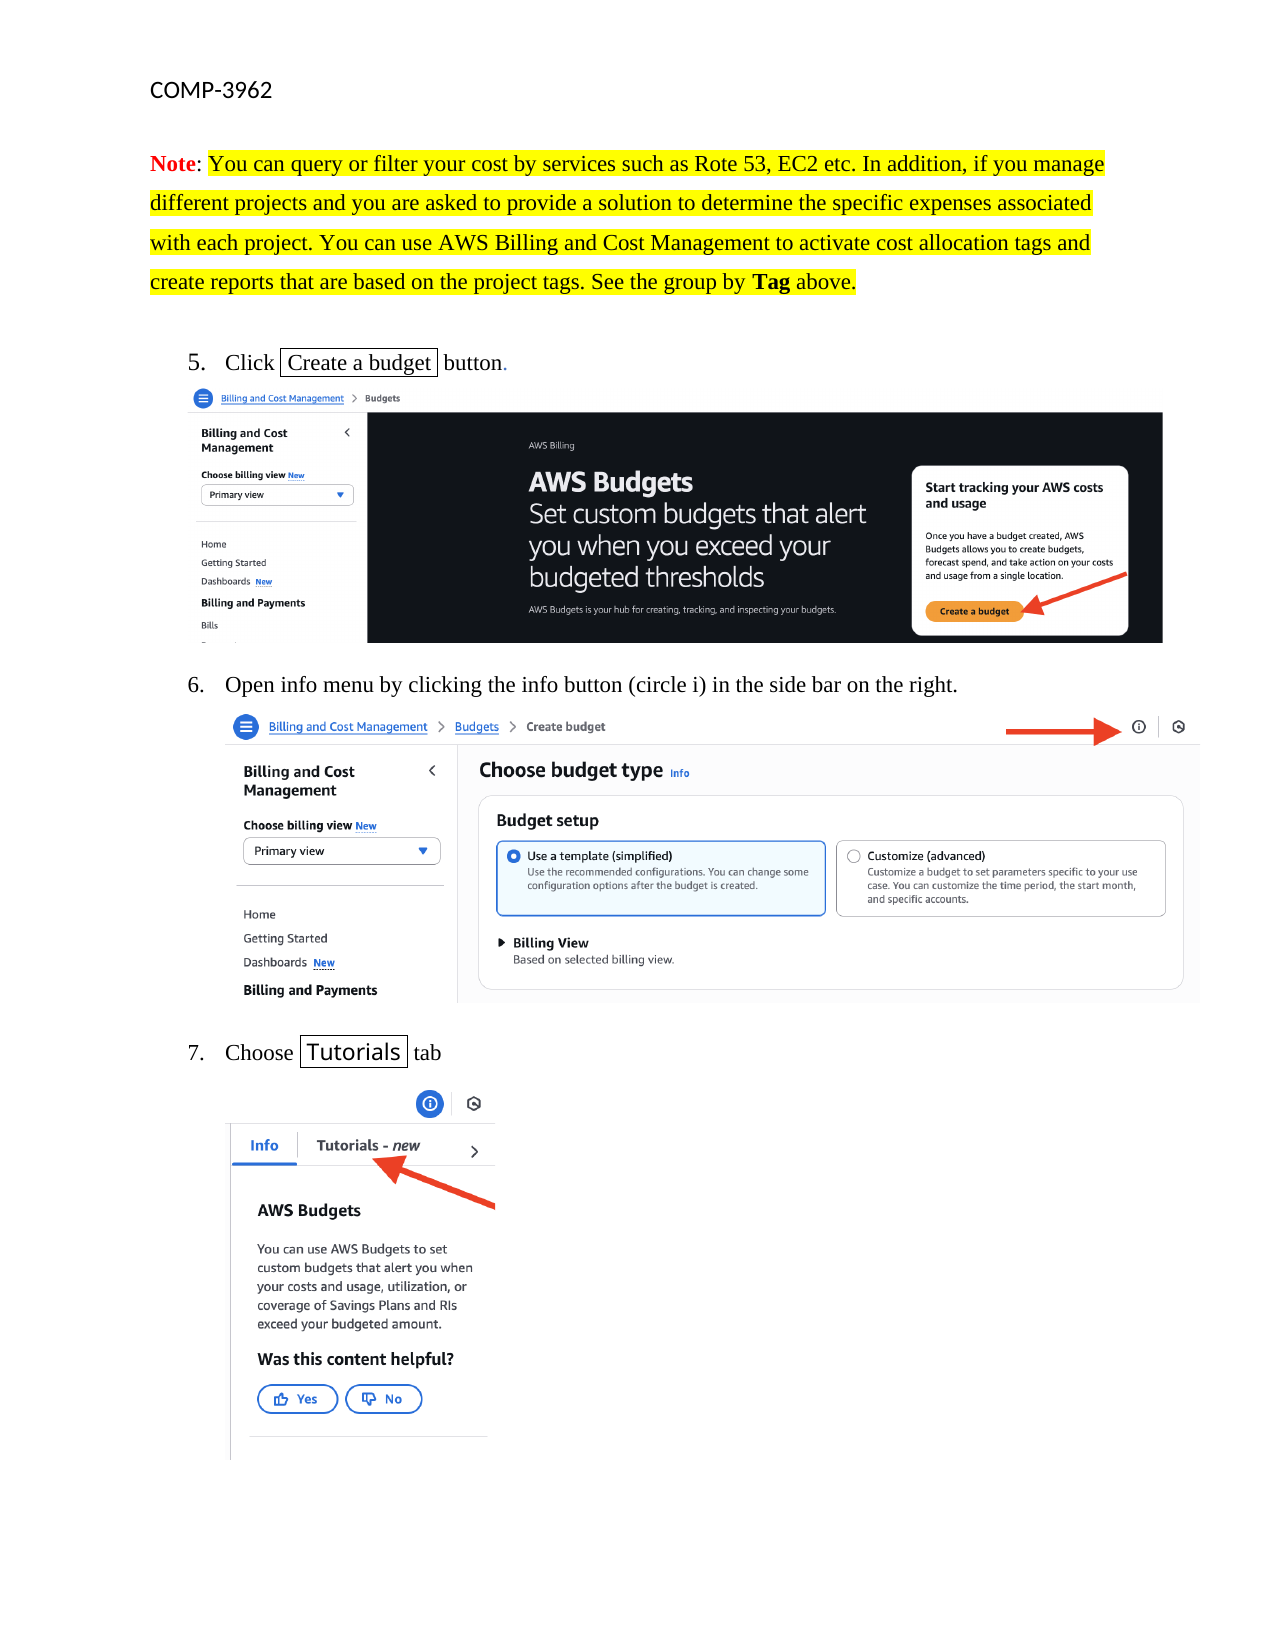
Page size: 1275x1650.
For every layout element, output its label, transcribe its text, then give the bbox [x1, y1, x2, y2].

list Choose Tutorials tab [408, 1035, 1125, 1068]
list Open info menu by clicking the info button (circle i) in the side bar on the right. [187, 671, 1125, 697]
picture [225, 710, 1200, 1003]
picture [187, 388, 1163, 643]
list Click Create a budget button. [187, 347, 1125, 377]
picture [225, 1085, 496, 1460]
list Choose Tutorials tab [301, 1036, 407, 1067]
list Choose Tutorials tab [187, 1035, 300, 1068]
text Note: You can query or filter your cost by services such as Rote 53, EC2 etc. In addition, if you manage different projects and you are asked to provide a solution to determine the specific expenses associated with each project. You can use AWS Billing and Cost Management to activate cost allocation tags and create reports that are based on the project tags. See the group by Tag above. [150, 150, 1125, 295]
